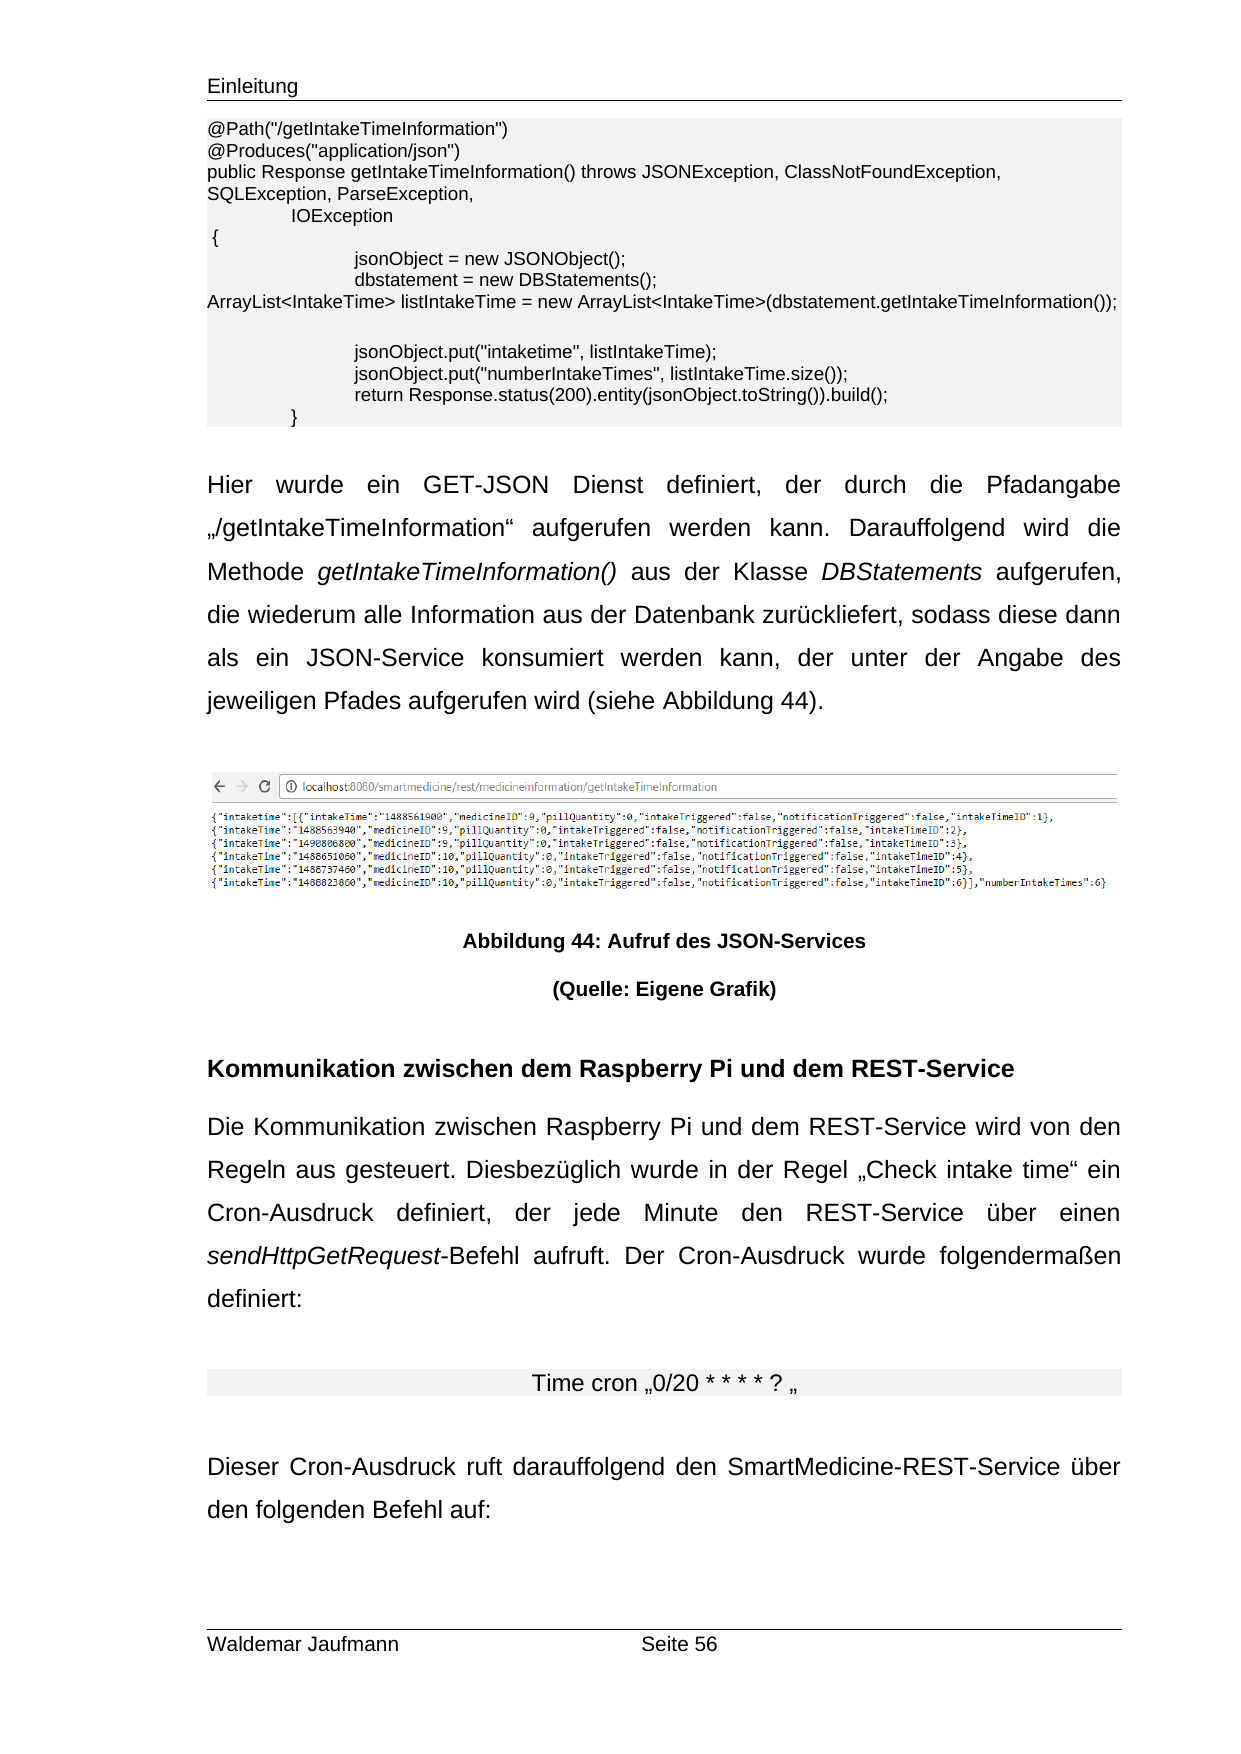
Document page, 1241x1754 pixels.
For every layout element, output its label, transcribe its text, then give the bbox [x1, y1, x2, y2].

text } [207, 406, 1122, 427]
picture [211, 772, 1118, 902]
text @Produces("application/json") [207, 140, 1122, 161]
text jsonObject.put("intaketime", listIntakeTime); [207, 341, 1122, 362]
text Die Kommunikation zwischen Raspberry Pi und dem REST-Service wird von den Regeln aus gesteuert. Diesbezüglich wurde in der Regel „Check intake time“ ein Cron-Ausdruck definiert, der jede Minute den REST-Service über einen sendHttpGetRequest-Befehl aufruft. Der Cron-Ausdruck wurde folgendermaßen definiert: [207, 1112, 1122, 1313]
text Hier wurde ein GET-JSON Dienst definiert, der durch die Pfadangabe „/getIntakeTimeInformation“ aufgerufen werden kann. Darauffolgend wird die Methode getIntakeTimeInformation() aus der Klasse DBStatements aufgerufen, die wiederum alle Information aus der Datenbank zurückliefert, sodass diese dann als ein JSON-Service konsumiert werden kann, der unter der Angabe des jeweiligen Pfades aufgerufen wird (siehe Abbildung 44). [207, 470, 1122, 715]
text Abbildung 44: Aufruf des JSON-Services [207, 929, 1122, 953]
text @Path("/getIntakeTimeInformation") [207, 118, 1122, 140]
text ArrayList<IntakeTime> listIntakeTime = new ArrayList<IntakeTime>(dbstatement.getIntakeTimeInformation()); [207, 291, 1122, 312]
text Time cron „0/20 * * * * ? „ [207, 1369, 1122, 1396]
text public Response getIntakeTimeInformation() throws JSONException, ClassNotFoundException, SQLException, ParseException, [207, 161, 1122, 204]
text dbstatement = new DBStatements(); [207, 269, 1122, 291]
text Kommunikation zwischen dem Raspberry Pi und dem REST-Service [207, 1054, 1122, 1083]
text jsonObject = new JSONObject(); [207, 247, 1122, 269]
text { [207, 226, 1122, 247]
text Dieser Cron-Ausdruck ruft darauffolgend den SmartMedicine-REST-Service über den folgenden Befehl auf: [207, 1452, 1122, 1523]
text jsonObject.put("numberIntakeTimes", listIntakeTime.size()); [207, 362, 1122, 384]
text (Quelle: Eigene Grafik) [207, 977, 1122, 1001]
text return Response.status(200).entity(jsonObject.toString()).build(); [207, 384, 1122, 406]
text IOException [207, 204, 1122, 226]
